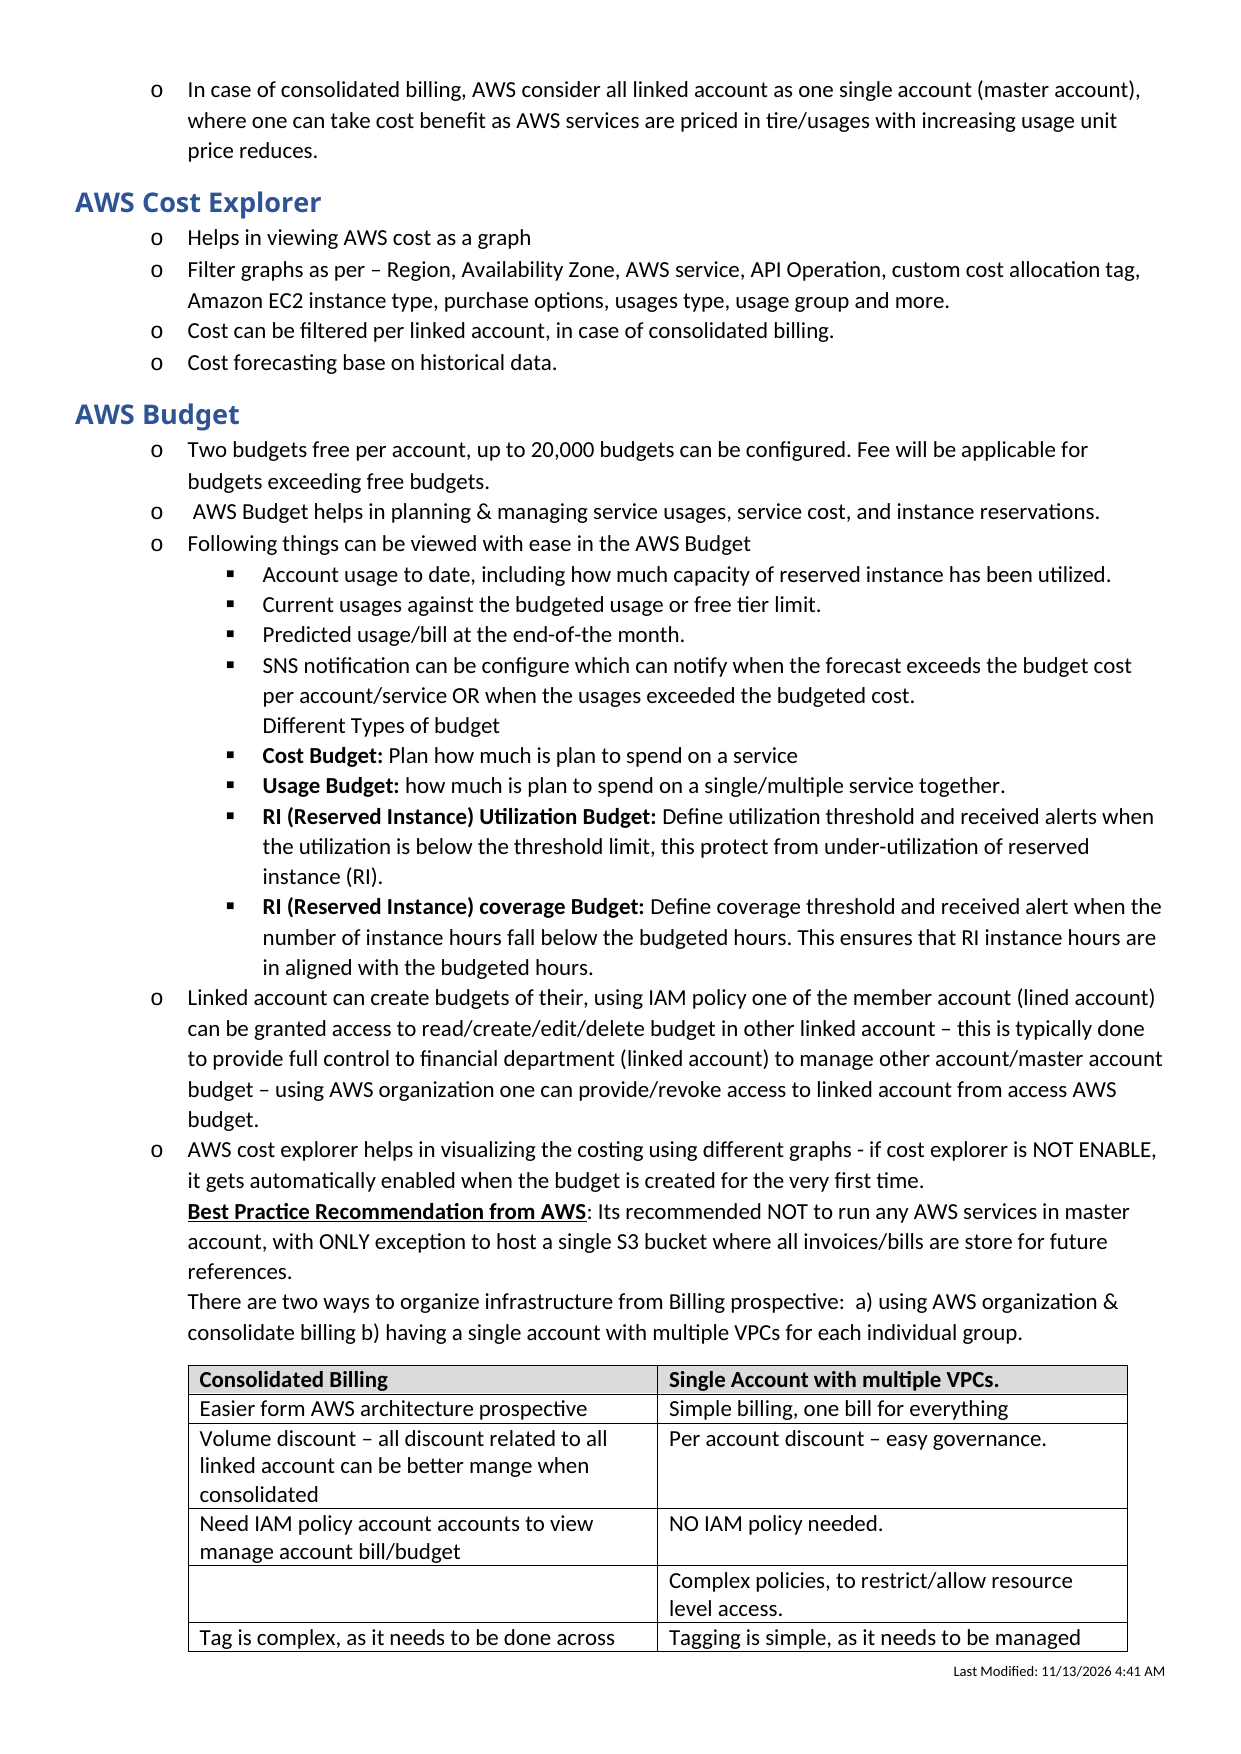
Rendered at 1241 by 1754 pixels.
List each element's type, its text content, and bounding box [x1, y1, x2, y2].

table_cell Need IAM policy account accounts to view manage account bill/budget [189, 1509, 657, 1565]
list Following things can be viewed with ease in the AWS Budget [150, 529, 1165, 558]
list Cost Budget: Plan how much is plan to spend on a service [225, 741, 1165, 769]
table_cell Easier form AWS architecture prospective [189, 1395, 657, 1423]
table_cell Per account discount – easy governance. [658, 1424, 1127, 1508]
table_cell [658, 1623, 1127, 1651]
list RI (Reserved Instance) coverage Budget: Define coverage threshold and received alert when the number of instance hours fall below the budgeted hours. This ensures that RI instance hours are in aligned with the budgeted hours. [225, 892, 1165, 981]
list AWS Budget helps in planning & managing service usages, service cost, and instance reservations. [150, 497, 1165, 526]
subtitle AWS Budget [75, 396, 1165, 433]
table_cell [189, 1623, 657, 1651]
list RI (Reserved Instance) Utilization Budget: Define utilization threshold and received alerts when the utilization is below the threshold limit, this protect from under-utilization of reserved instance (RI). [225, 802, 1165, 890]
table_cell [189, 1566, 657, 1622]
list Best Practice Recommendation from AWS: Its recommended NOT to run any AWS services in master account, with ONLY exception to host a single S3 bucket where all invoices/bills are store for future references. [187, 1197, 1165, 1285]
list Two budgets free per account, up to 20,000 budgets can be configured. Fee will be applicable for budgets exceeding free budgets. [150, 436, 1165, 495]
table_header Single Account with multiple VPCs. [658, 1366, 1127, 1393]
table_header Consolidated Billing [189, 1366, 657, 1393]
list Cost forecasting base on historical data. [150, 348, 1165, 377]
table_cell Complex policies, to restrict/allow resource level access. [658, 1566, 1127, 1622]
list Predicted usage/bill at the end-of-the month. [225, 621, 1165, 648]
table_cell Simple billing, one bill for everything [658, 1395, 1127, 1423]
list Different Types of budget [262, 711, 1165, 739]
list Filter graphs as per – Region, Availability Zone, AWS service, API Operation, custom cost allocation tag, Amazon EC2 instance type, purchase options, usages type, usage group and more. [150, 255, 1165, 314]
list Helps in viewing AWS cost as a graph [150, 223, 1165, 252]
subtitle AWS Cost Explorer [75, 183, 1165, 220]
table_cell Volume discount – all discount related to all linked account can be better mange when consolidated [189, 1424, 657, 1508]
list Linked account can create budgets of their, using IAM policy one of the member account (lined account) can be granted access to read/create/edit/delete budget in other linked account – this is typically done to provide full control to financial department (linked account) to manage other account/master account budget – using AWS organization one can provide/revoke access to linked account from access AWS budget. [150, 983, 1165, 1133]
list Account usage to date, including how much capacity of reserved instance has been utilized. [225, 560, 1165, 588]
list Current usages against the budgeted usage or free tier limit. [225, 590, 1165, 618]
list Usage Budget: how much is plan to spend on a single/multiple service together. [225, 772, 1165, 799]
list SNS notification can be configure which can notify when the forecast exceeds the budget cost per account/service OR when the usages exceeded the budgeted cost. [225, 651, 1165, 709]
list In case of consolidated billing, AWS consider all linked account as one single account (master account), where one can take cost benefit as AWS services are priced in tire/usages with increasing usage unit price reduces. [150, 75, 1165, 164]
list AWS cost explorer helps in visualizing the costing using different graphs - if cost explorer is NOT ENABLE, it gets automatically enabled when the budget is created for the very first time. [150, 1135, 1165, 1194]
table_cell NO IAM policy needed. [658, 1509, 1127, 1565]
list There are two ways to organize infrastructure from Billing prospective: a) using AWS organization & consolidate billing b) having a single account with multiple VPCs for each individual group. [187, 1287, 1165, 1346]
list Cost can be filtered per linked account, in case of consolidated billing. [150, 316, 1165, 345]
